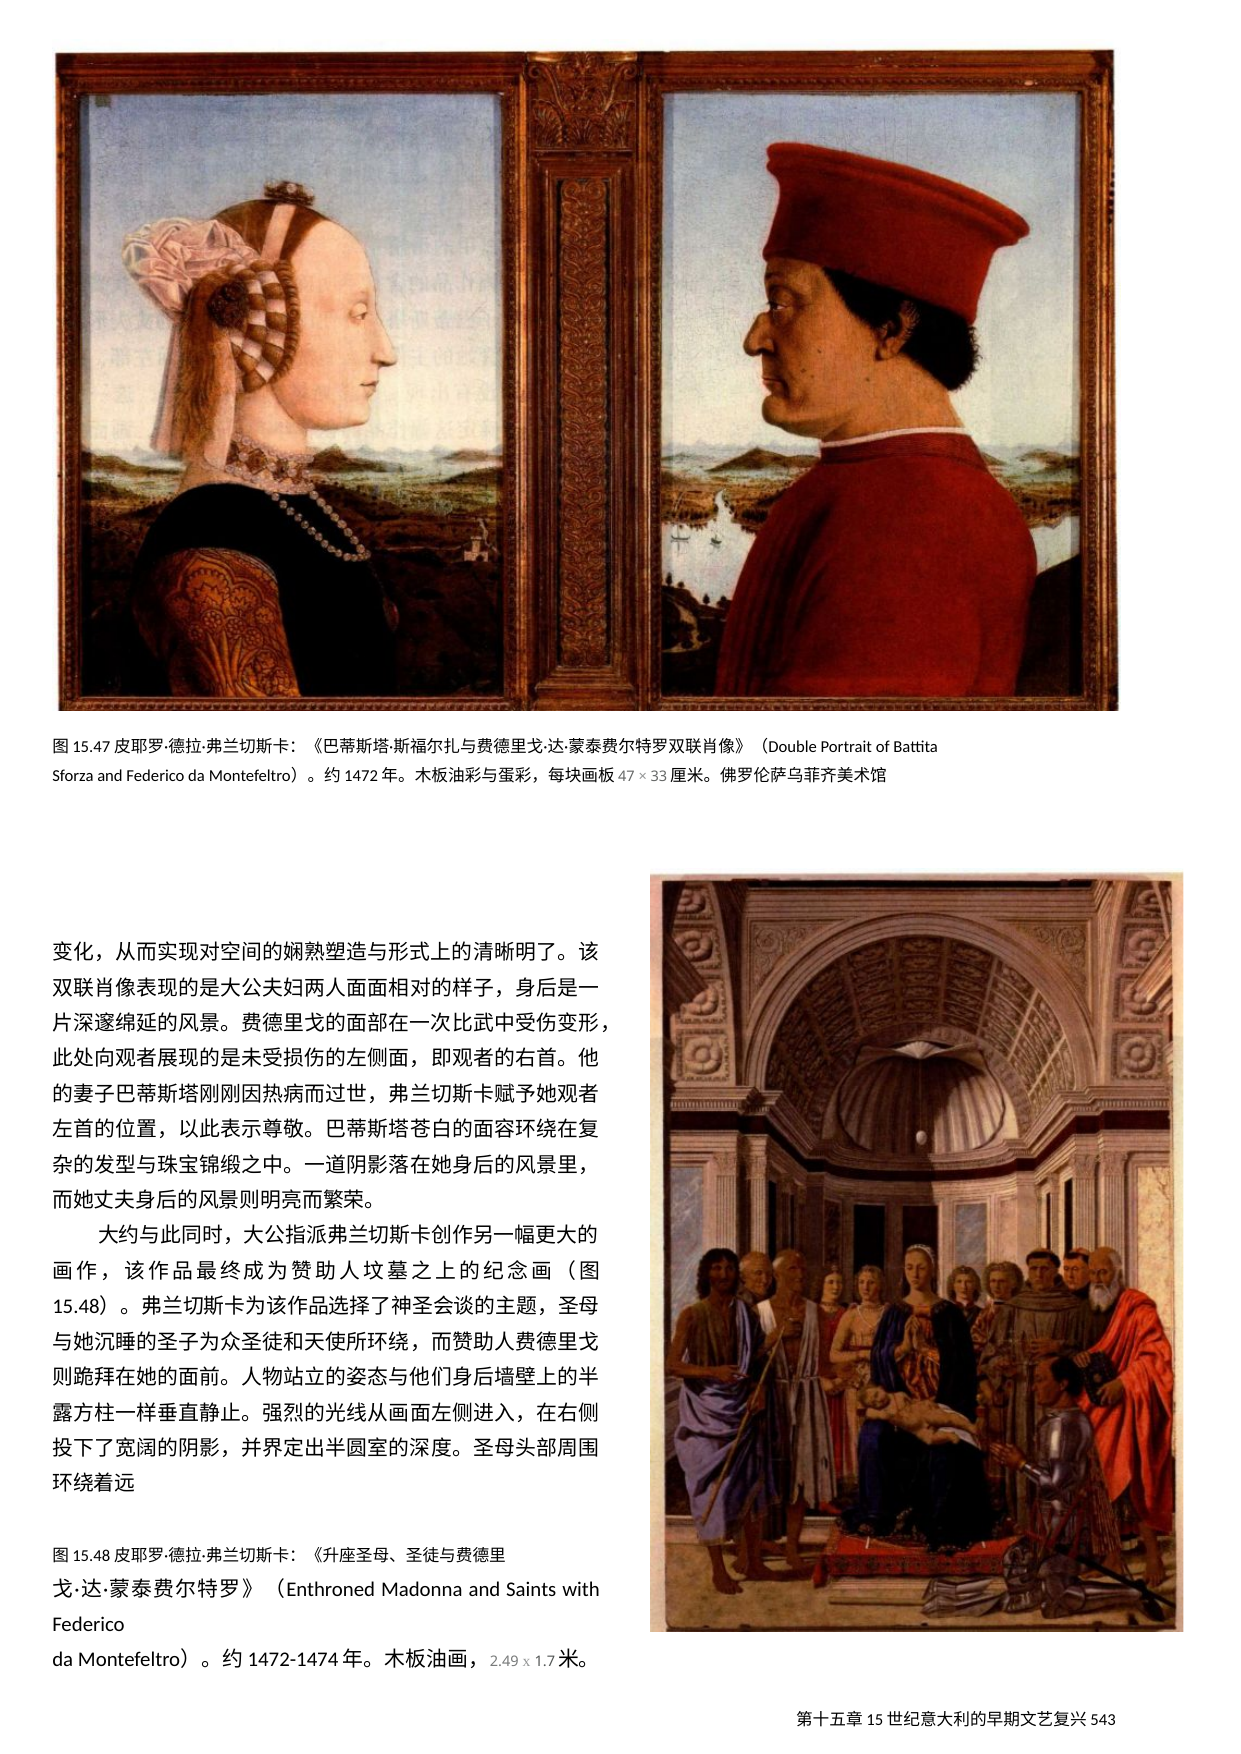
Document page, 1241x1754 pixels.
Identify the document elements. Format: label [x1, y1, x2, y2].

picture [52, 39, 1121, 711]
picture [650, 868, 1184, 1632]
